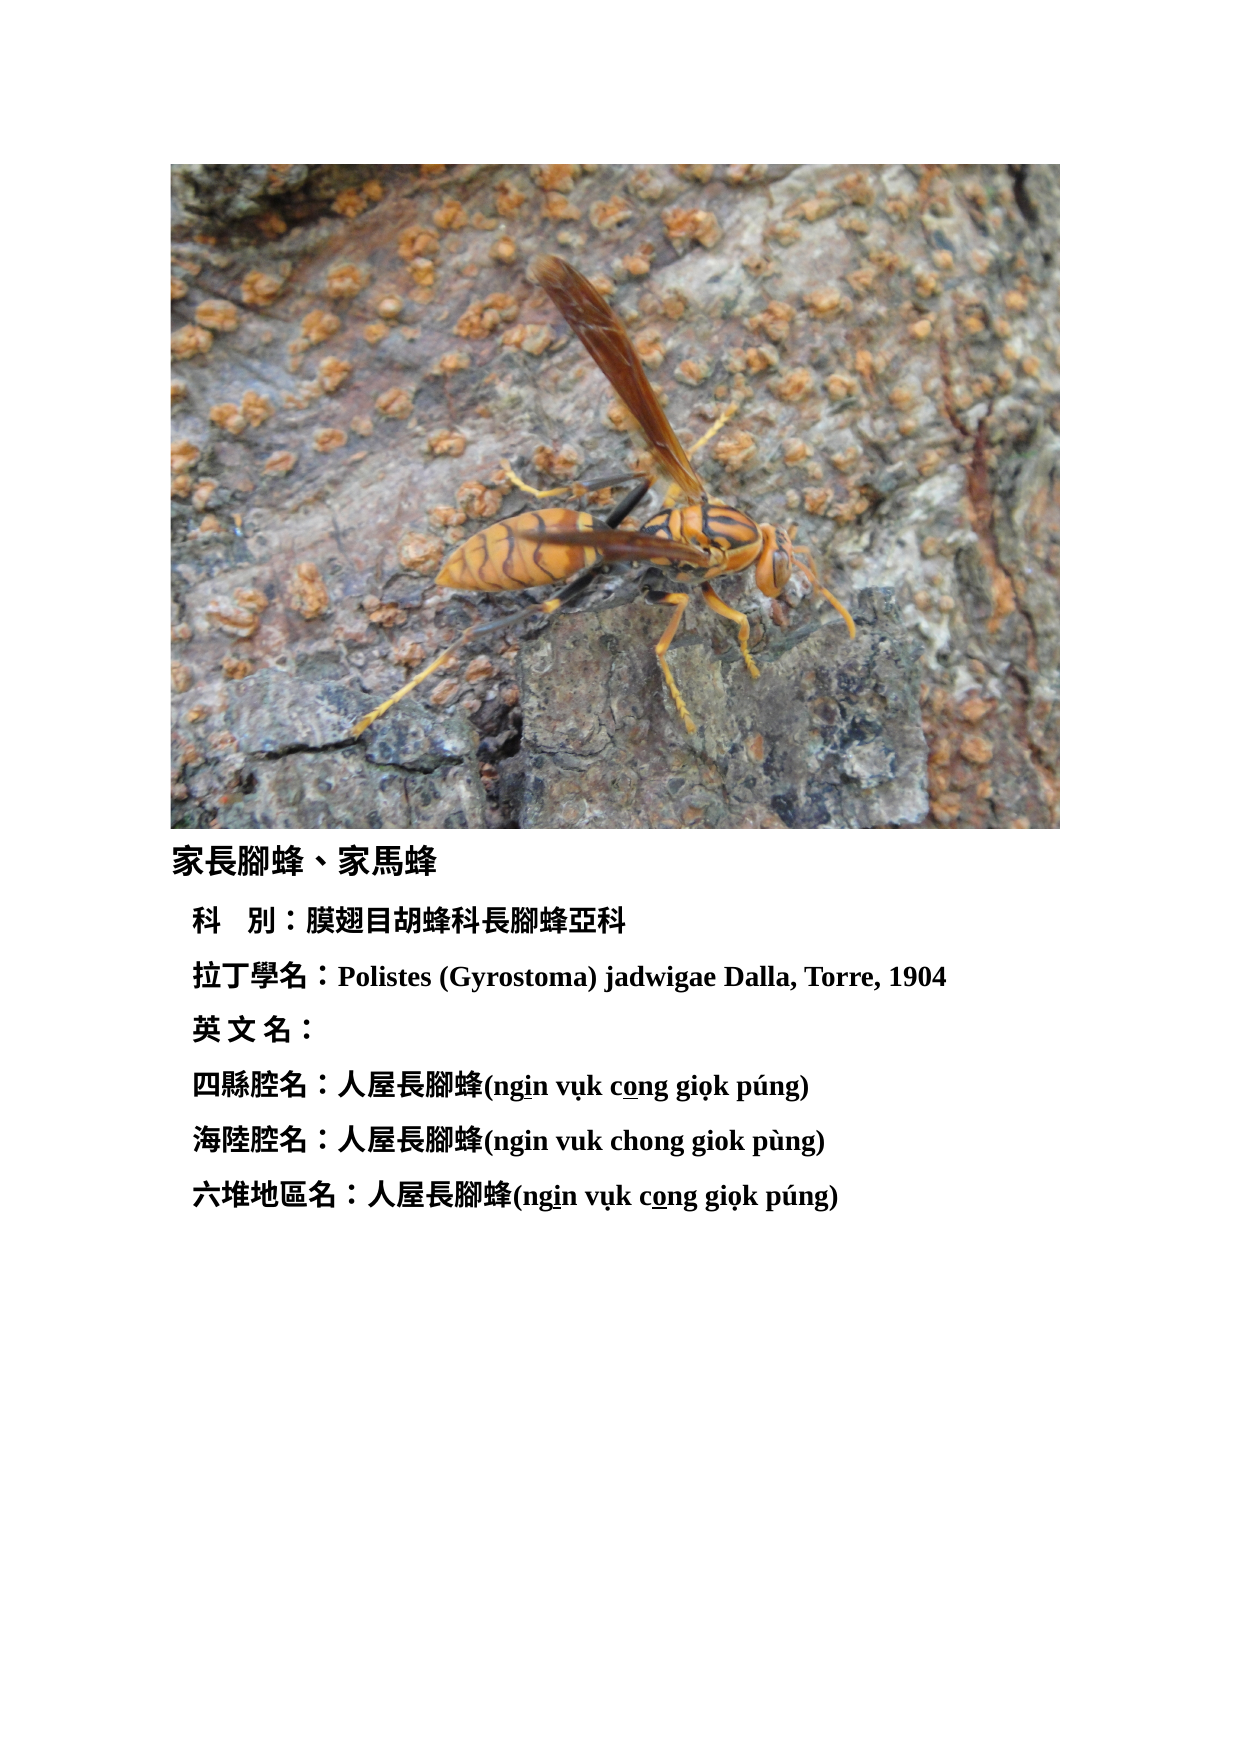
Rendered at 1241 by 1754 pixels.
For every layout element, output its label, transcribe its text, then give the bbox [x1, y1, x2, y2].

table_cell 家長腳蜂、家馬蜂 科 別：膜翅目胡蜂科長腳蜂亞科 拉丁學名：Polistes (Gyrostoma) jadwigae Dalla, Torre, 1904 英 文 名： 四縣腔名：人屋長腳蜂(ngin vụk cong giọk púng) 海陸腔名：人屋長腳蜂(ngin vuk chong giok pùng) 六堆地區名：人屋長腳蜂(ngin vụk cong giọk púng) [160, 835, 1078, 1222]
picture [170, 164, 1060, 829]
table_header [160, 165, 1078, 834]
